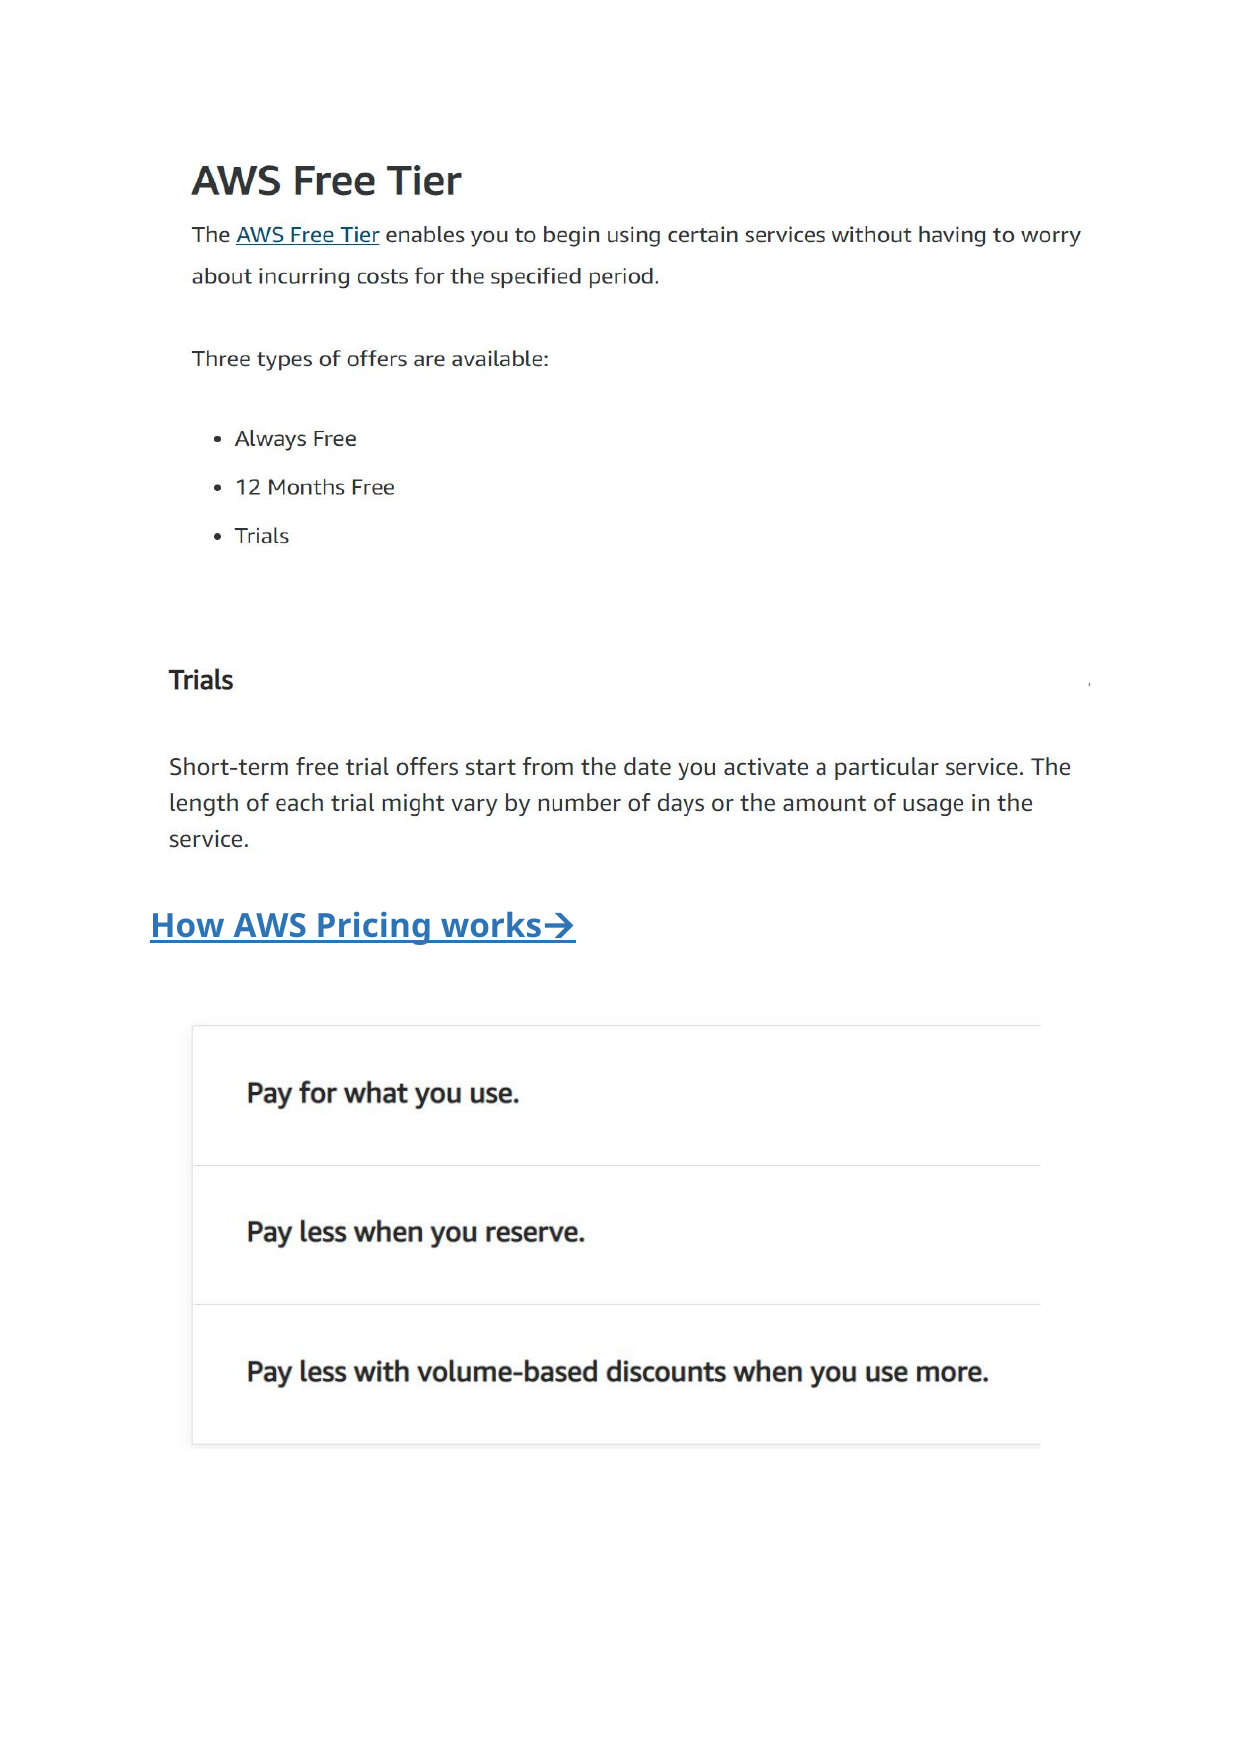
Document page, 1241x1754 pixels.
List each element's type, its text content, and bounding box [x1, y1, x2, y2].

picture [150, 150, 1091, 571]
picture [150, 636, 1091, 875]
subtitle How AWS Pricing works [150, 902, 1090, 947]
picture [150, 997, 1041, 1449]
